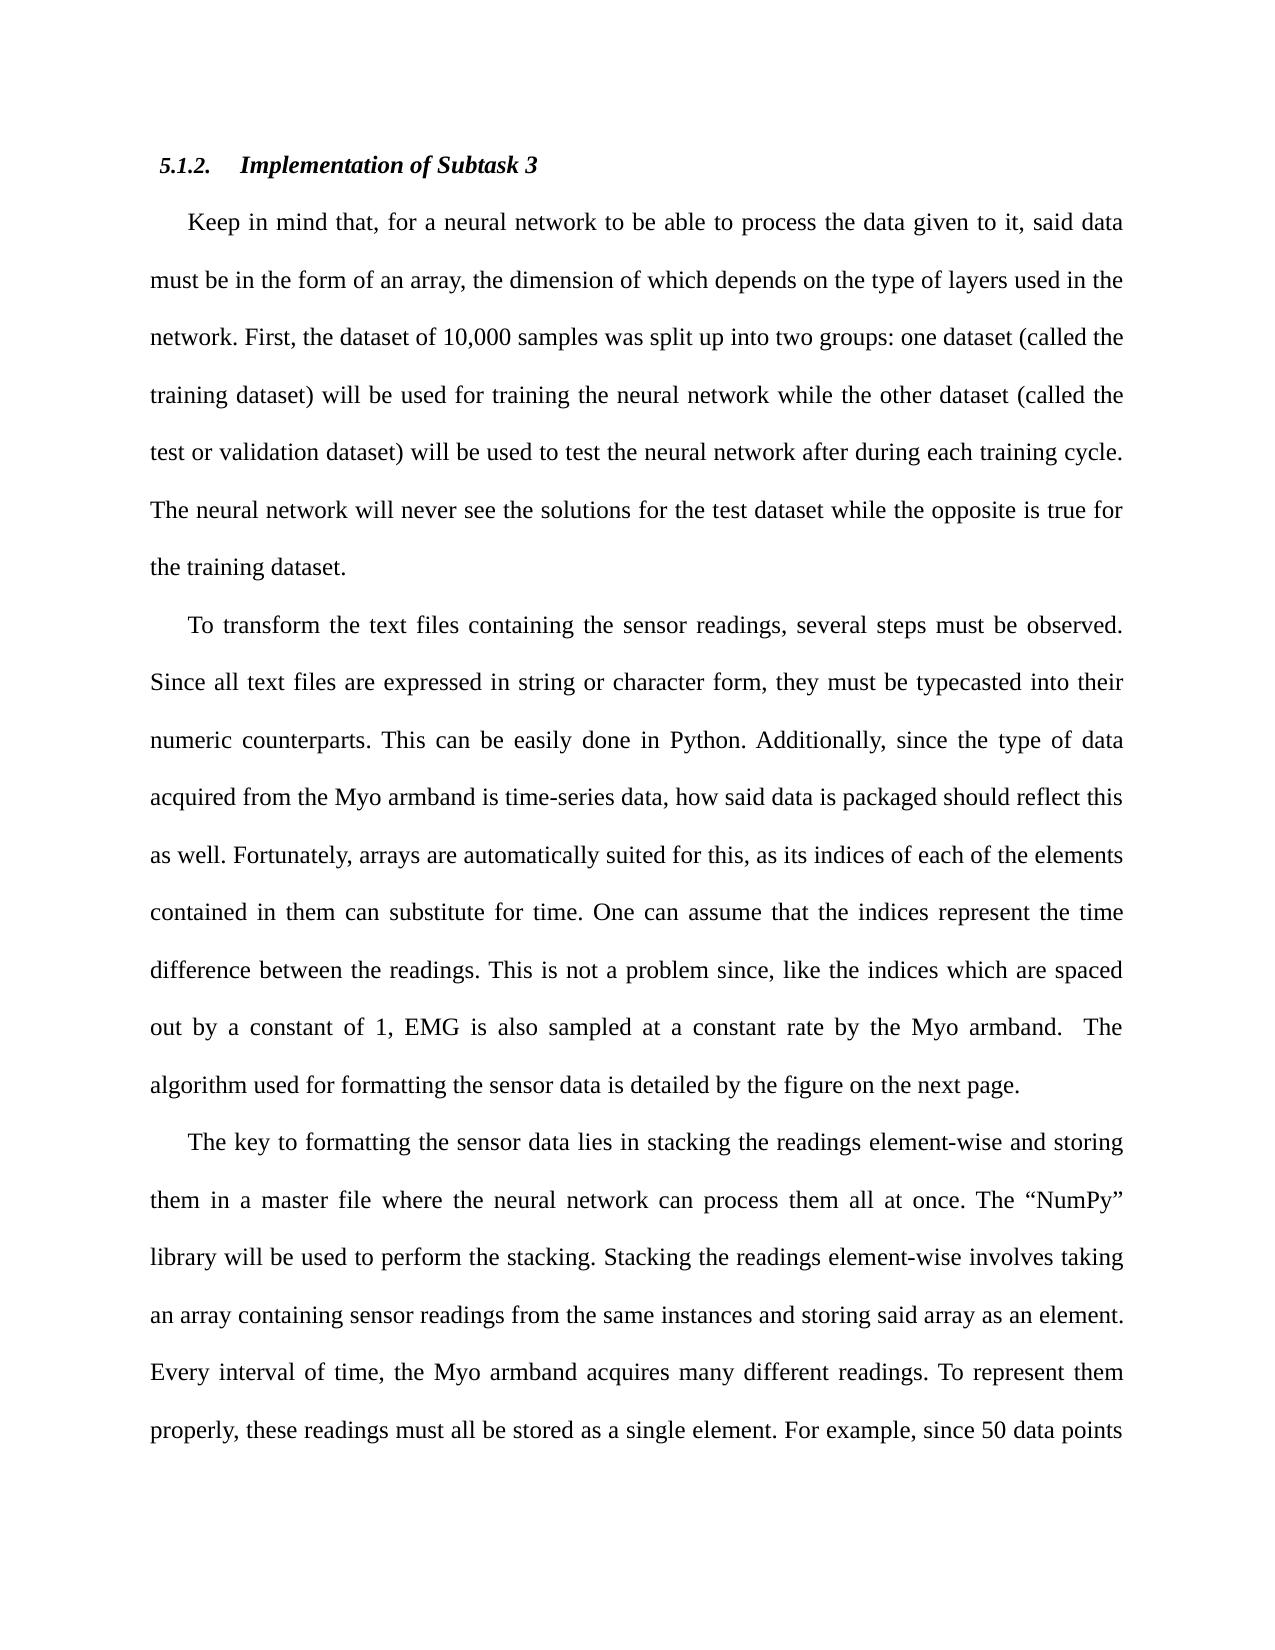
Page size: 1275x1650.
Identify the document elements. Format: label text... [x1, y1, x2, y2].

subtitle Implementation of Subtask 3 [159, 150, 1125, 179]
text Keep in mind that, for a neural network to be able to process the data given to it, said data must be in the form of an array, the dimension of which depends on the type of layers used in the network. First, the dataset of 10,000 samples was split up into two groups: one dataset (called the training dataset) will be used for training the neural network while the other dataset (called the test or validation dataset) will be used to test the neural network after during each training cycle. The neural network will never see the solutions for the test dataset while the opposite is true for the training dataset. [150, 207, 1125, 581]
text To transform the text files containing the sensor readings, several steps must be observed. Since all text files are expressed in string or character form, they must be typecasted into their numeric counterparts. This can be easily done in Python. Additionally, since the type of data acquired from the Myo armband is time-series data, how said data is packaged should reflect this as well. Fortunately, arrays are automatically suited for this, as its indices of each of the elements contained in them can substitute for time. One can assume that the indices represent the time difference between the readings. This is not a problem since, like the indices which are spaced out by a constant of 1, EMG is also sampled at a constant rate by the Myo armband. The algorithm used for formatting the sensor data is detailed by the figure on the next page. [150, 610, 1125, 1099]
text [150, 1127, 1125, 1444]
